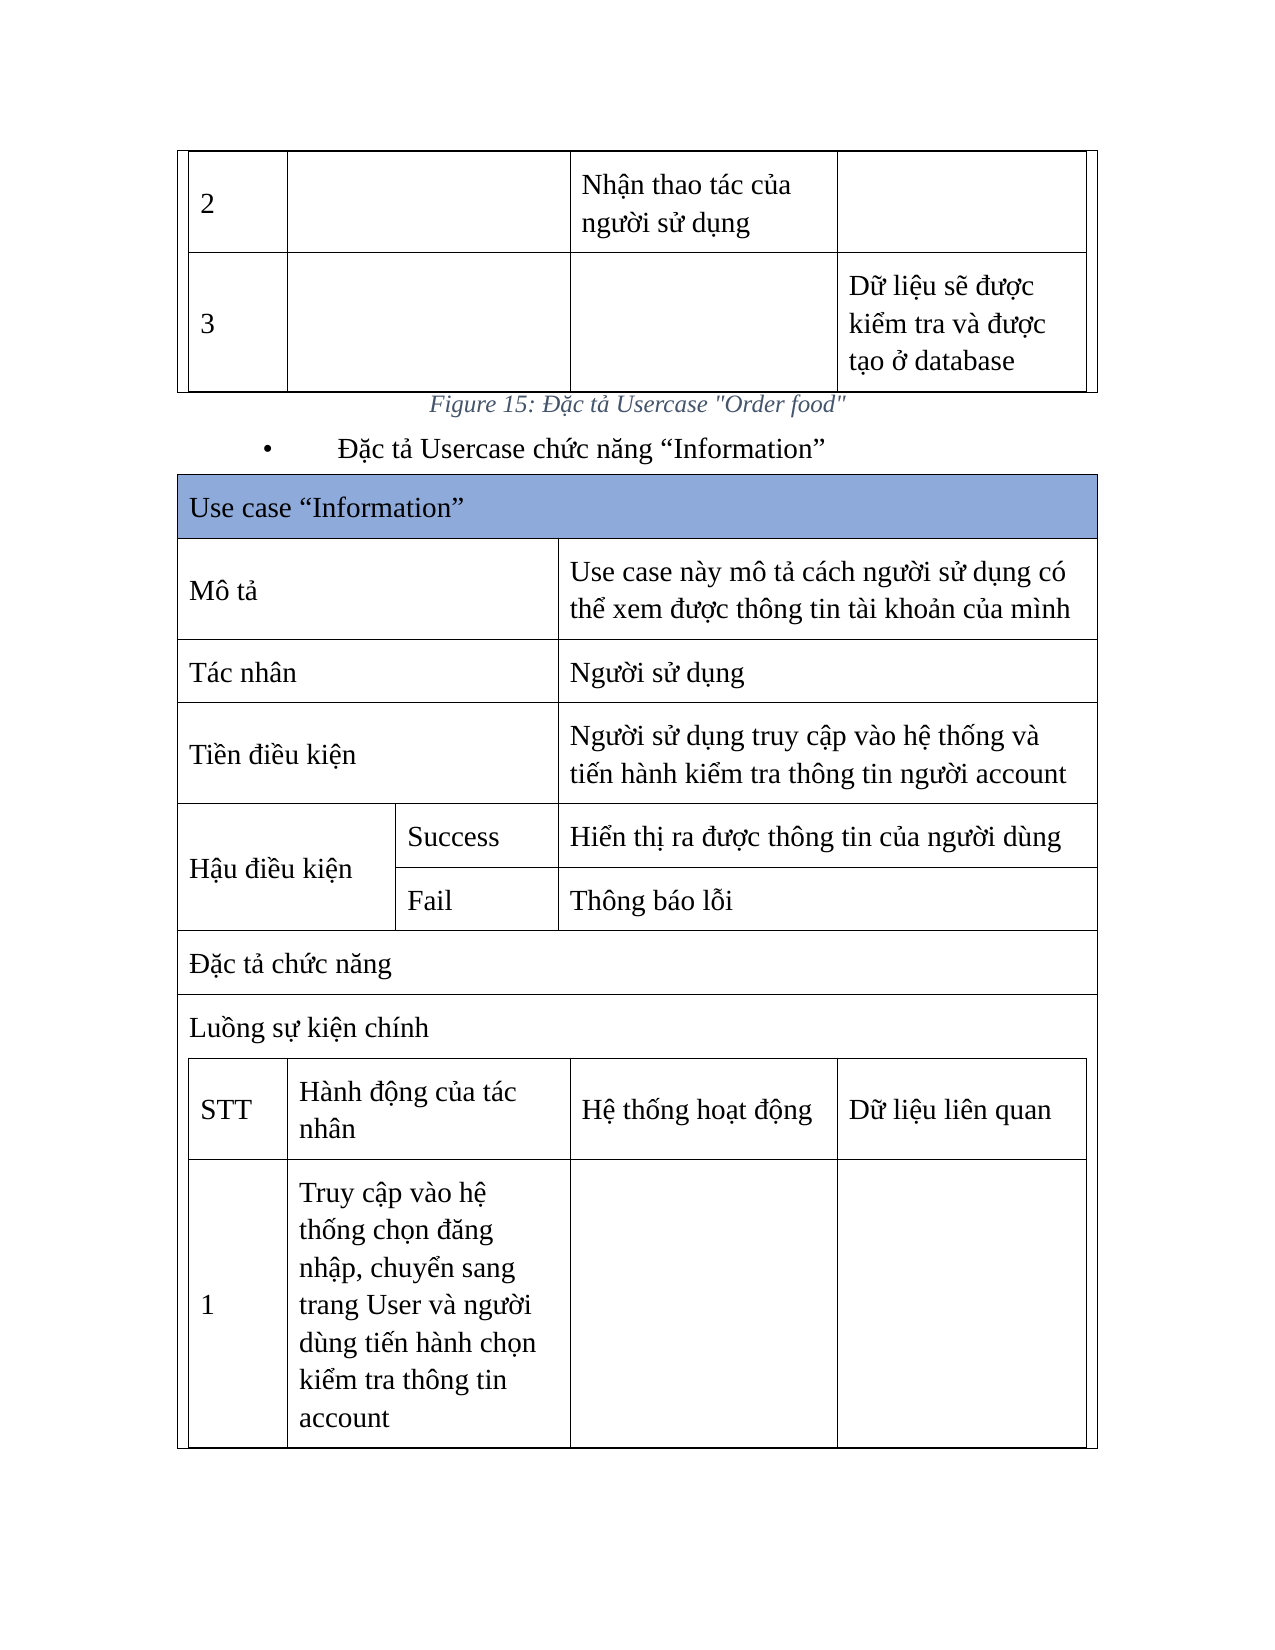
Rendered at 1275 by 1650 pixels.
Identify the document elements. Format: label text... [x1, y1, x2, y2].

list Đặc tả Usercase chức năng “Information” [262, 439, 1125, 464]
table_cell Hiển thị ra được thông tin của người dùng [559, 804, 1097, 867]
table_cell Đặc tả chức năng [178, 931, 1097, 994]
table_cell Tác nhân [178, 640, 558, 702]
table_cell Người sử dụng [559, 640, 1097, 702]
table_cell Fail [396, 868, 558, 930]
table_cell Mô tả [178, 539, 558, 639]
table_cell Người sử dụng truy cập vào hệ thống và tiến hành kiểm tra thông tin người account [559, 703, 1097, 803]
table_cell Hậu điều kiện [178, 804, 395, 930]
table_cell Success [396, 804, 558, 867]
table_cell Tiền điều kiện [178, 703, 558, 803]
table_cell Thông báo lỗi [559, 868, 1097, 930]
table_header Use case “Information” [178, 475, 1097, 538]
table_cell Luồng sự kiện chính [178, 995, 1097, 1448]
text Figure 15: Đặc tả Usercase "Order food" [150, 393, 1125, 418]
table_cell Use case này mô tả cách người sử dụng có thể xem được thông tin tài khoản của mình [559, 539, 1097, 639]
